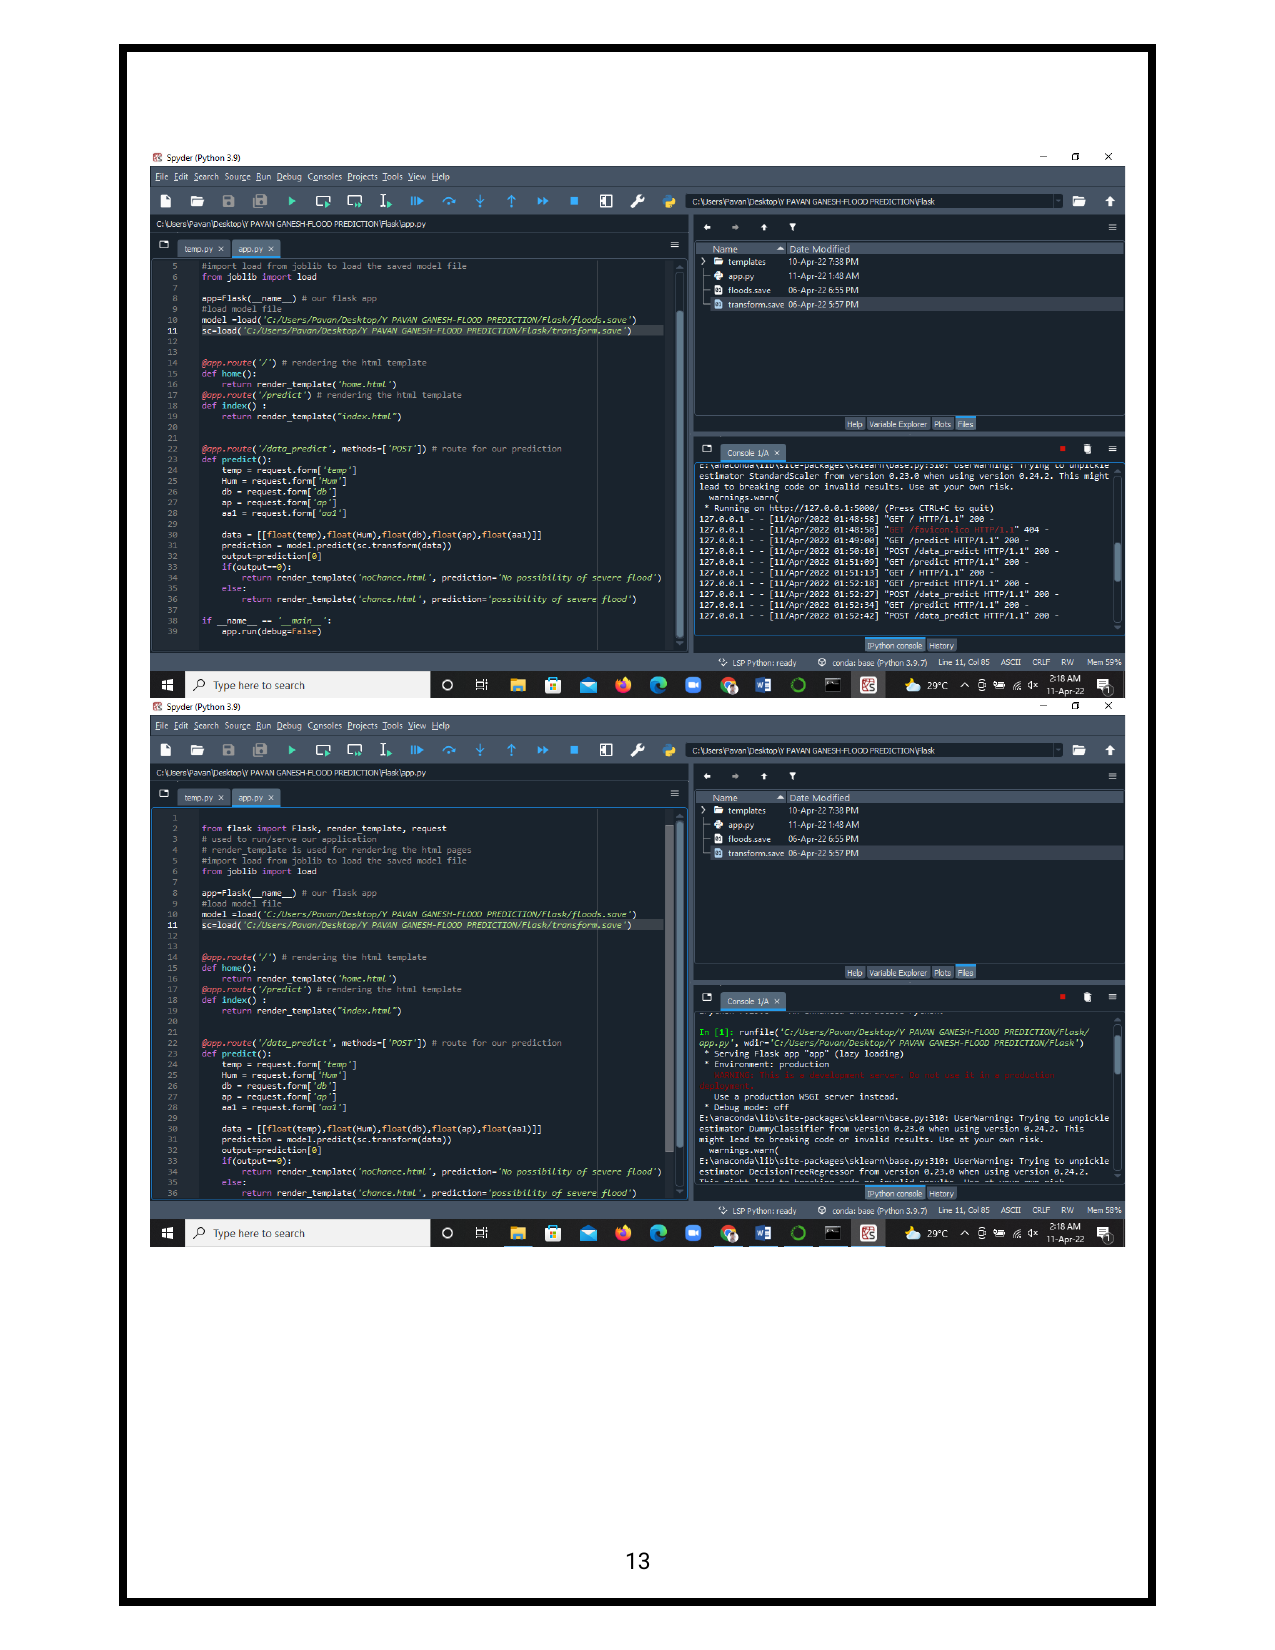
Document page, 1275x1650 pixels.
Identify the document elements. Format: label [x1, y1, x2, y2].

picture [150, 150, 1125, 1247]
